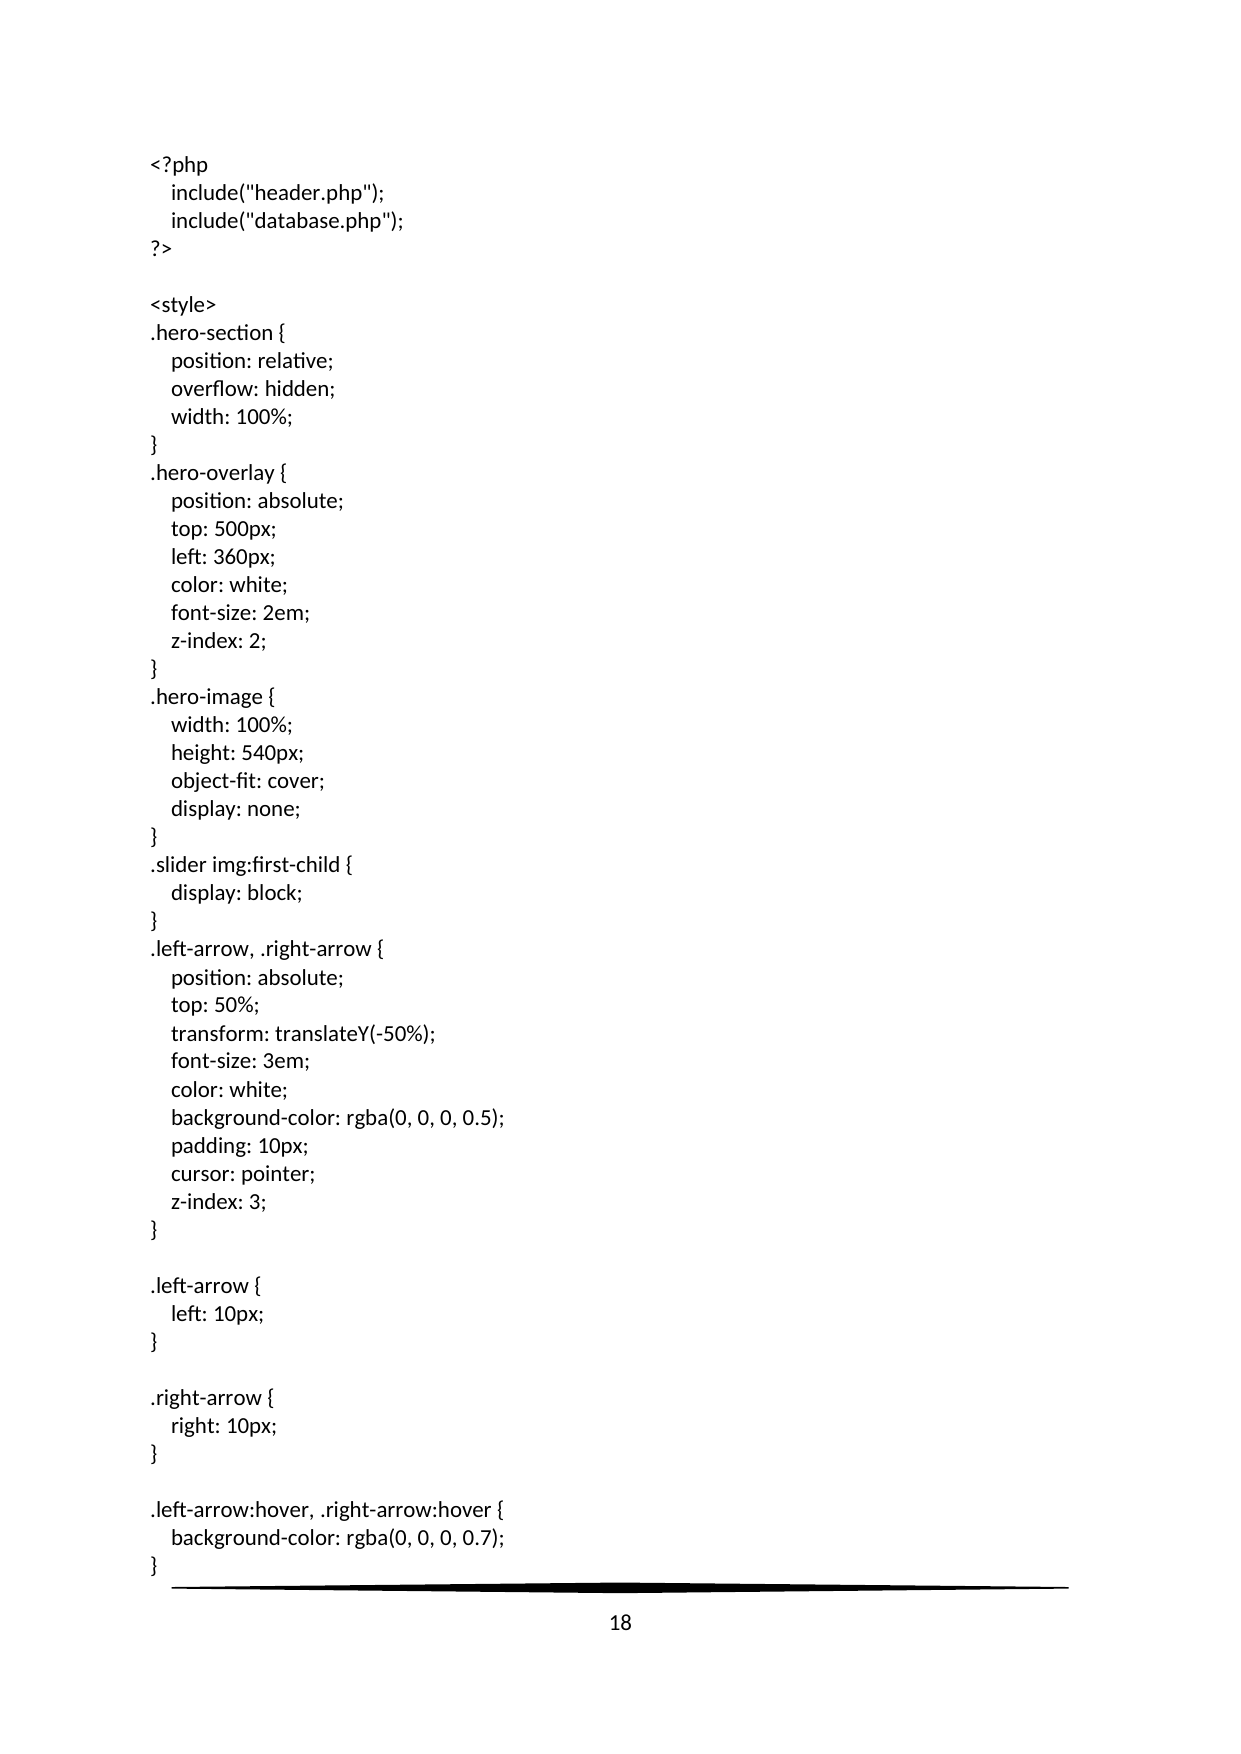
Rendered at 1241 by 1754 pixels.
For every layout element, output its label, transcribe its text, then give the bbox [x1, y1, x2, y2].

text left: 10px; [150, 1299, 1090, 1327]
text include("header.php"); [150, 178, 1090, 206]
text padding: 10px; [150, 1131, 1090, 1159]
text <?php [150, 150, 1090, 178]
text <style> [150, 290, 1090, 318]
text width: 100%; [150, 402, 1090, 430]
text left: 360px; [150, 542, 1090, 570]
text font-size: 3em; [150, 1047, 1090, 1075]
text z-index: 2; [150, 626, 1090, 654]
text .hero-overlay { [150, 458, 1090, 486]
text z-index: 3; [150, 1187, 1090, 1215]
text } [150, 654, 1090, 682]
text } [150, 430, 1090, 458]
text position: absolute; [150, 486, 1090, 514]
text } [150, 1215, 1090, 1243]
text transform: translateY(-50%); [150, 1019, 1090, 1047]
text } [150, 907, 1090, 934]
text include("database.php"); [150, 206, 1090, 234]
text display: none; [150, 794, 1090, 822]
text } [150, 1327, 1090, 1355]
text width: 100%; [150, 710, 1090, 738]
text .slider img:first-child { [150, 851, 1090, 878]
text .right-arrow { [150, 1383, 1090, 1411]
text position: absolute; [150, 963, 1090, 991]
text } [150, 1439, 1090, 1467]
text color: white; [150, 570, 1090, 598]
text position: relative; [150, 346, 1090, 374]
text .hero-image { [150, 682, 1090, 710]
text .left-arrow:hover, .right-arrow:hover { [150, 1495, 1090, 1523]
text cursor: pointer; [150, 1159, 1090, 1187]
text top: 500px; [150, 514, 1090, 542]
text ?> [150, 234, 1090, 262]
text .left-arrow, .right-arrow { [150, 934, 1090, 963]
text display: block; [150, 878, 1090, 907]
text color: white; [150, 1075, 1090, 1103]
text object-fit: cover; [150, 766, 1090, 794]
text font-size: 2em; [150, 598, 1090, 626]
text background-color: rgba(0, 0, 0, 0.5); [150, 1103, 1090, 1131]
text } [150, 822, 1090, 851]
text height: 540px; [150, 738, 1090, 766]
text .left-arrow { [150, 1271, 1090, 1299]
text top: 50%; [150, 991, 1090, 1019]
text overflow: hidden; [150, 374, 1090, 402]
text right: 10px; [150, 1411, 1090, 1439]
text background-color: rgba(0, 0, 0, 0.7); [150, 1523, 1090, 1551]
text .hero-section { [150, 318, 1090, 346]
text } [150, 1551, 1090, 1579]
